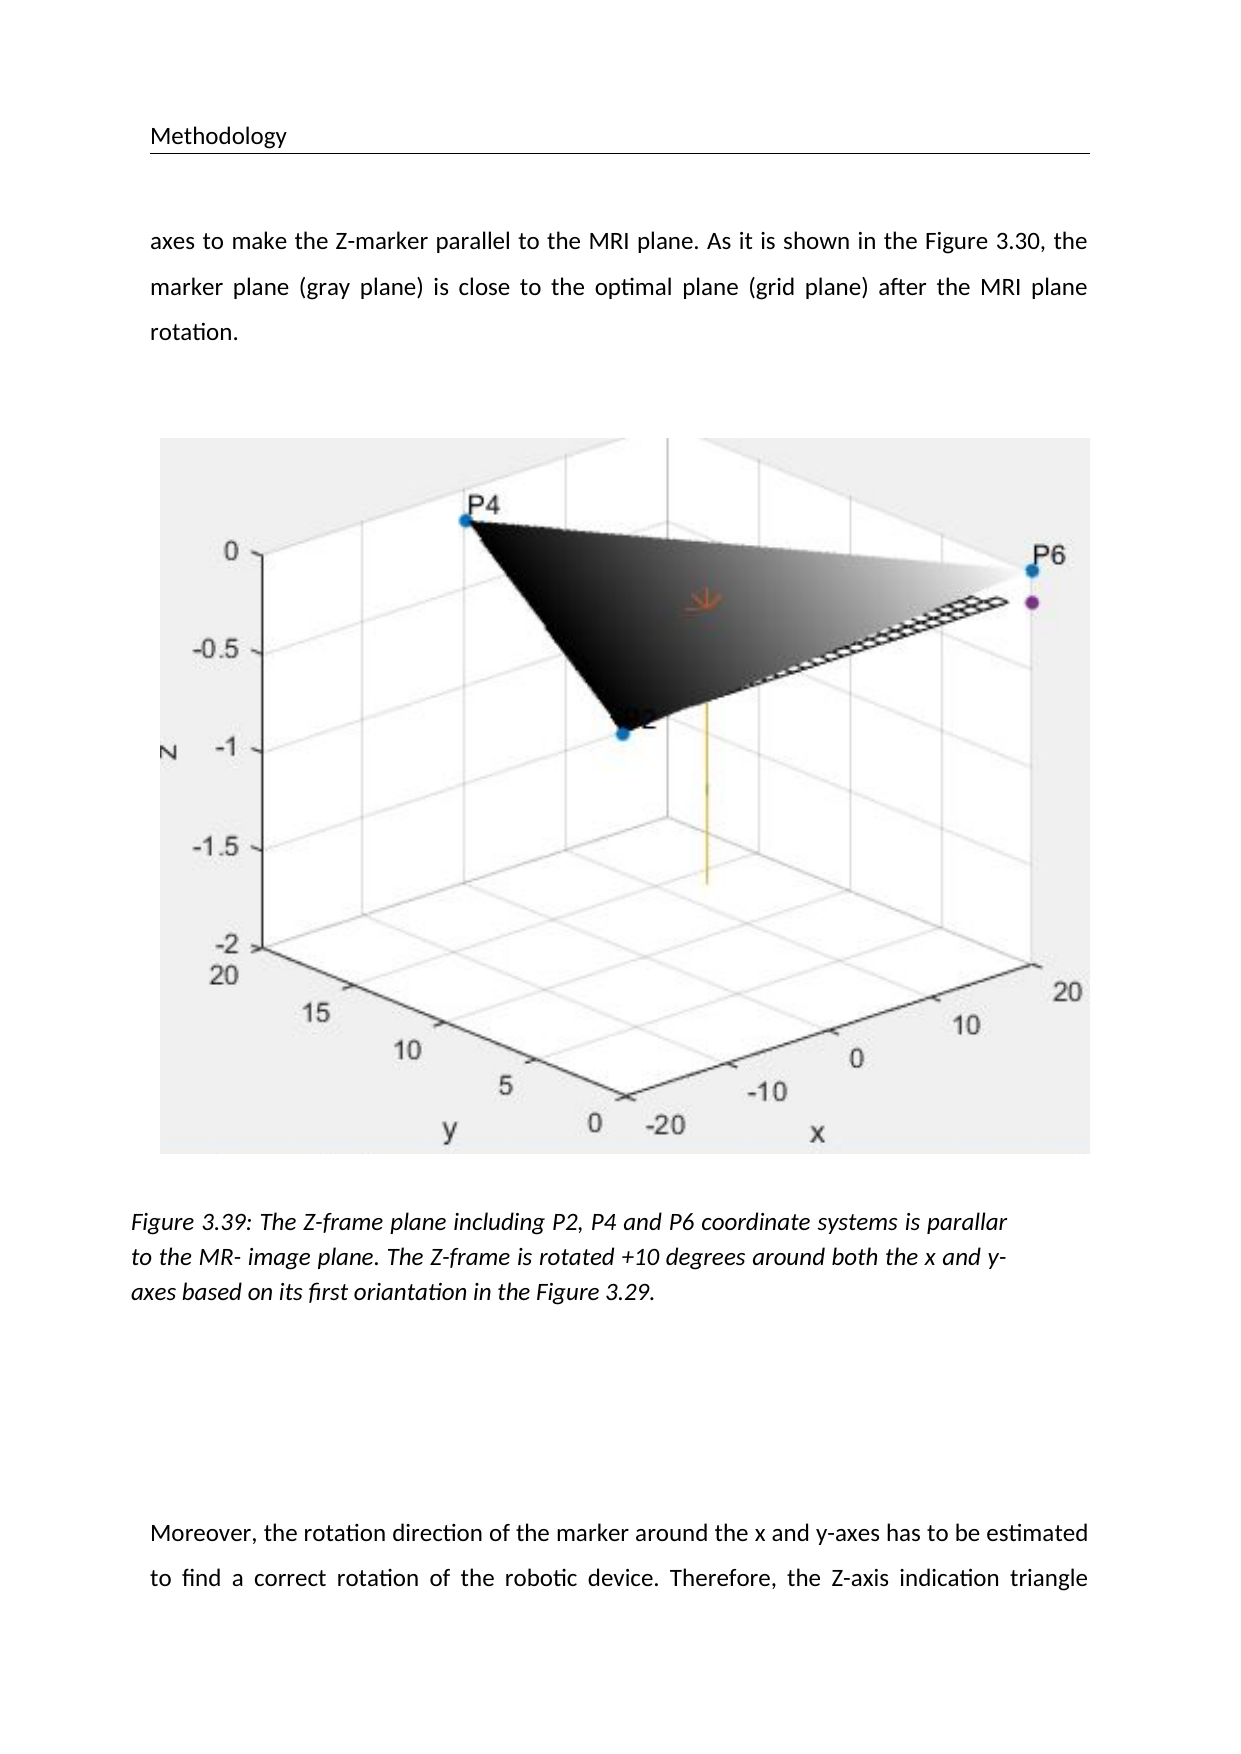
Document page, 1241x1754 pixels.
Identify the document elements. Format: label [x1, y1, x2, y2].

text [150, 1517, 1090, 1593]
text [150, 225, 1090, 347]
picture [160, 438, 1091, 1154]
